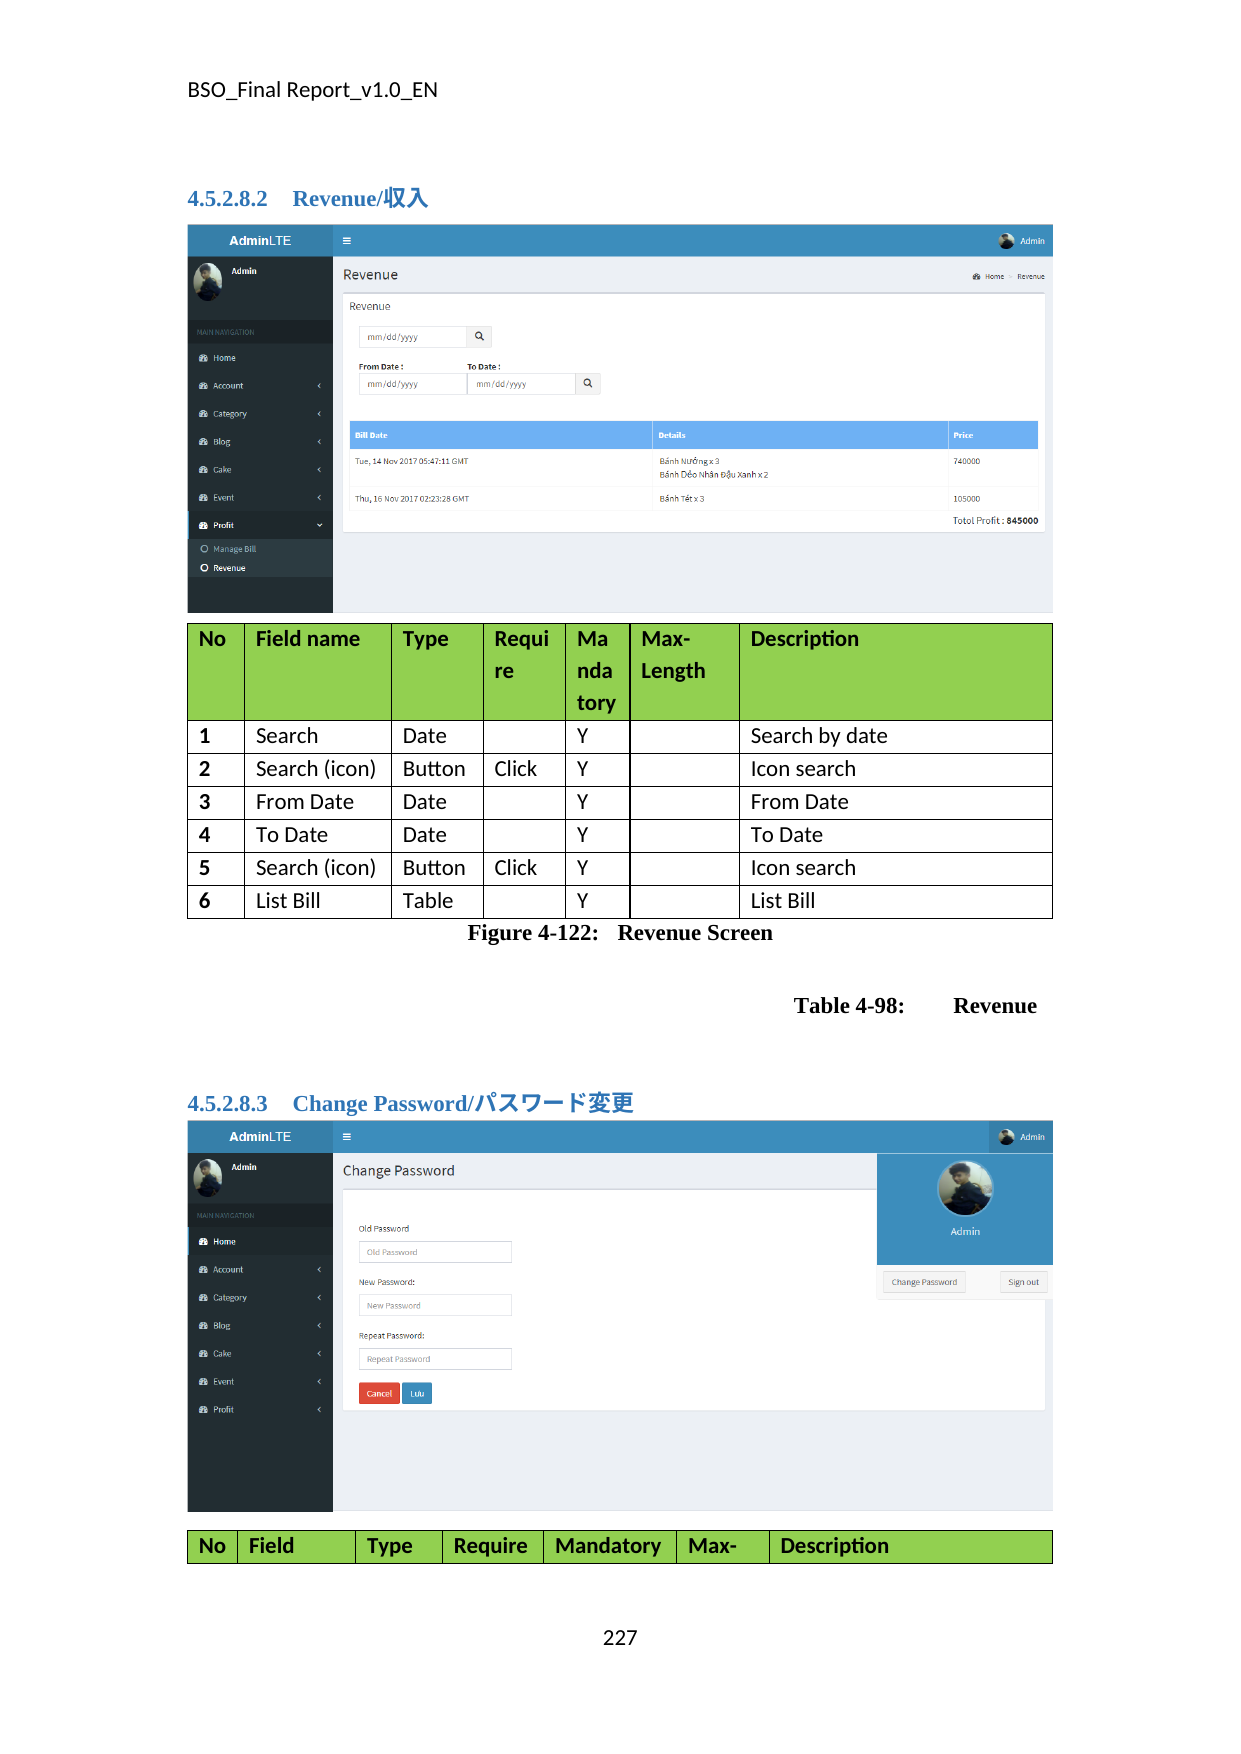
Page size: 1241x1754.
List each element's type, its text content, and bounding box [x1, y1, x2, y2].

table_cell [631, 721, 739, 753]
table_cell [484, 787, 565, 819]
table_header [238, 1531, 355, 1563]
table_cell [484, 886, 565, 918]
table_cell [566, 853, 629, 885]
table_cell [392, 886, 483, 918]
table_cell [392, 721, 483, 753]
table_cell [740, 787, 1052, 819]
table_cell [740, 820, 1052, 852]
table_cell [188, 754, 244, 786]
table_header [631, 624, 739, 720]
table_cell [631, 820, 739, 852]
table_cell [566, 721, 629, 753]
picture [187, 224, 1053, 613]
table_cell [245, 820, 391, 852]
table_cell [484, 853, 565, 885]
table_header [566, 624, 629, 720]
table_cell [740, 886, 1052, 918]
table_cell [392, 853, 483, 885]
text Revenue [778, 992, 1053, 1019]
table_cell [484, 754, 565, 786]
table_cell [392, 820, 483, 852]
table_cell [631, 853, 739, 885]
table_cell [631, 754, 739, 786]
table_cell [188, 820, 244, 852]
subtitle Change Password/パスワード変更 [187, 1085, 1053, 1118]
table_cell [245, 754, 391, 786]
text Revenue Screen [187, 919, 1053, 974]
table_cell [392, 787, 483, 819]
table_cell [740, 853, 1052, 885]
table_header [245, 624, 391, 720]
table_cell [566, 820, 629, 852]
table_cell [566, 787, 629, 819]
picture [187, 1120, 1053, 1512]
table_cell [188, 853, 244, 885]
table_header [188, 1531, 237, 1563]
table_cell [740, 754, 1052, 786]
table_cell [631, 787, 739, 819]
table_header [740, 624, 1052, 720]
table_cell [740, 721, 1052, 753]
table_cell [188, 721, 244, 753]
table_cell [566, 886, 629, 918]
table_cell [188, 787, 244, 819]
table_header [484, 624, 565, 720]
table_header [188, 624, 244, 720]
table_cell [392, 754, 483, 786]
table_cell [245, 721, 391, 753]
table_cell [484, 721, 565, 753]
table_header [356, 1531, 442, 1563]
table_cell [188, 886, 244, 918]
subtitle Revenue/収入 [187, 180, 1053, 213]
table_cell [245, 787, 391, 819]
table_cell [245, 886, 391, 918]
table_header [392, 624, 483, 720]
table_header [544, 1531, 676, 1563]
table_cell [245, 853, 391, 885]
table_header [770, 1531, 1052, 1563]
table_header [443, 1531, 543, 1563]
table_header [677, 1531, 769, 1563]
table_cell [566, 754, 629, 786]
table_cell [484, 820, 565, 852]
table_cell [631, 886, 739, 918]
